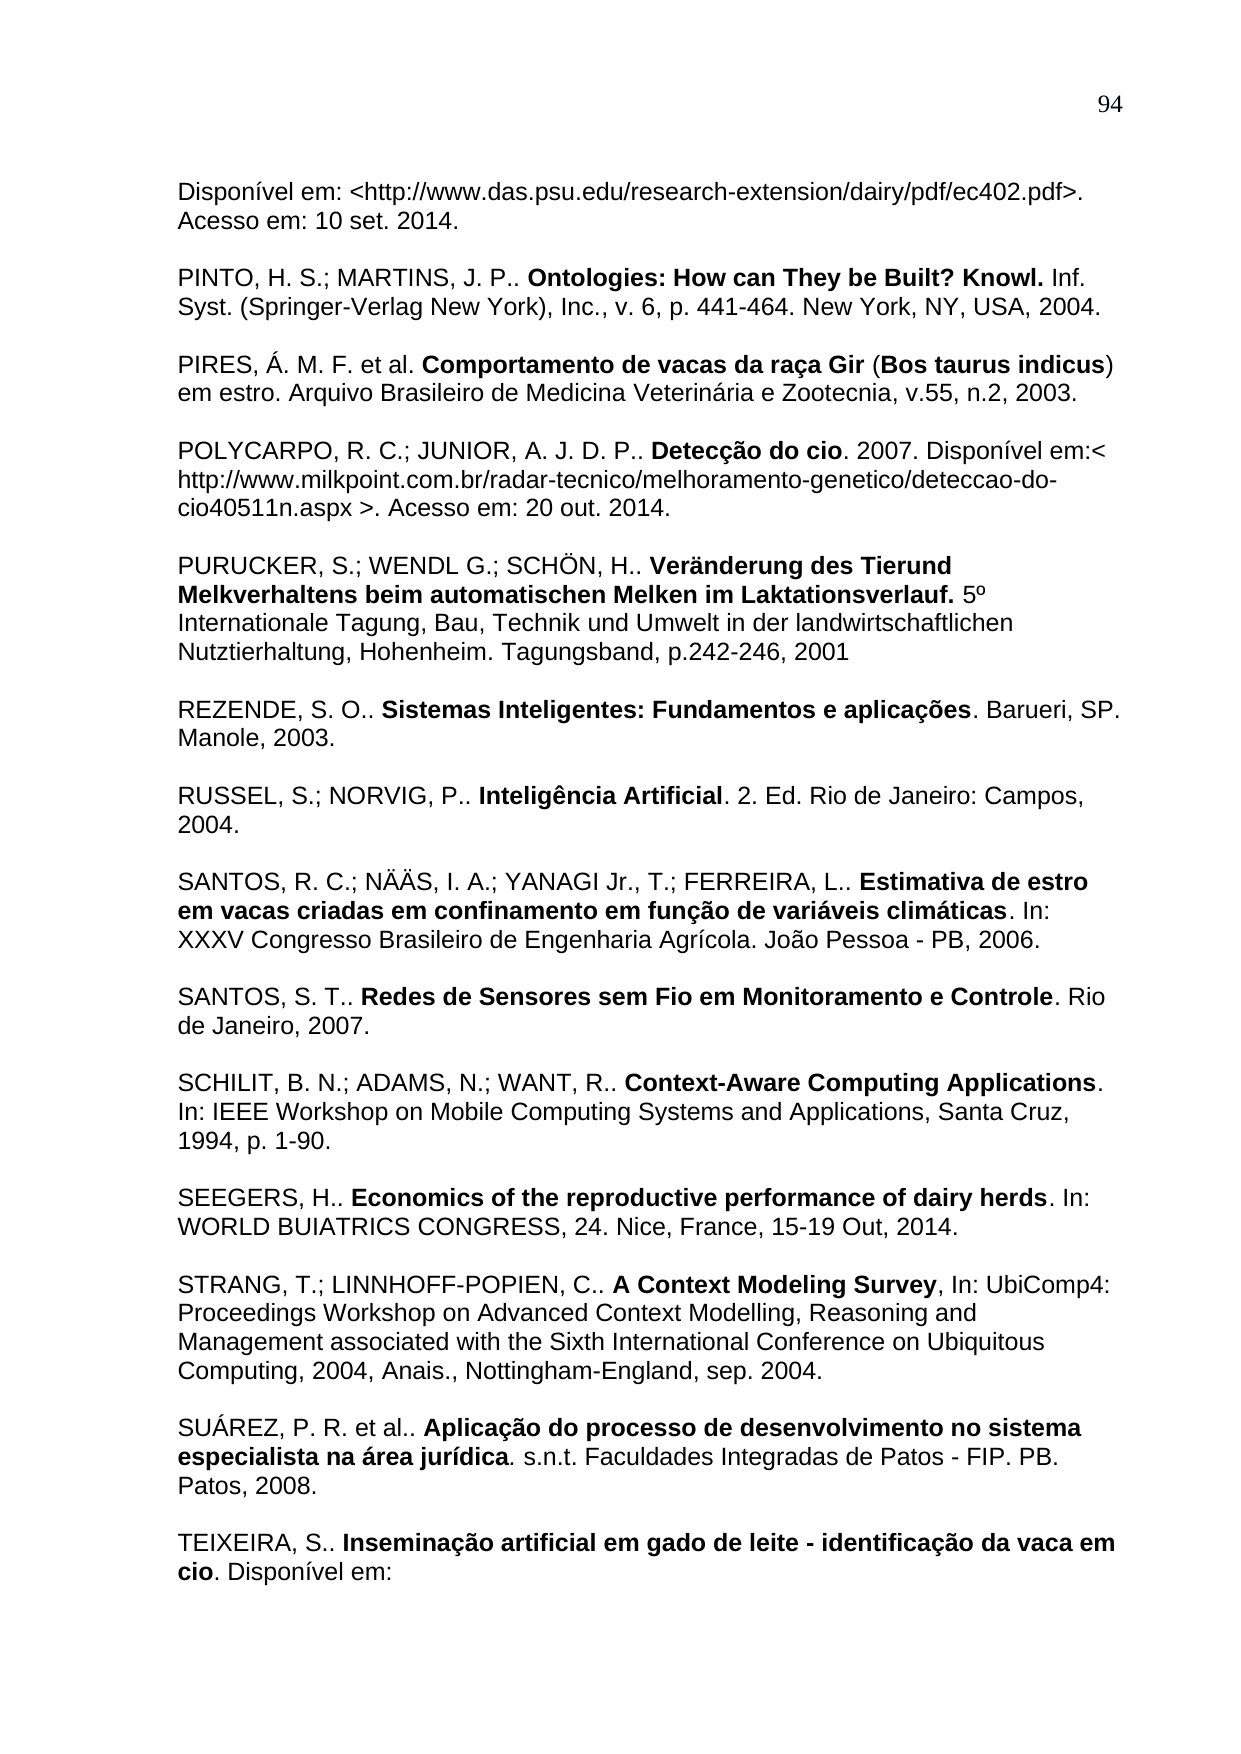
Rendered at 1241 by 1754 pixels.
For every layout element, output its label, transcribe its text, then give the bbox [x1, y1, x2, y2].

text PINTO, H. S.; MARTINS, J. P.. Ontologies: How can They be Built? Knowl. Inf. Syst. (Springer-Verlag New York), Inc., v. 6, p. 441-464. New York, NY, USA, 2004. [177, 263, 1122, 321]
text STRANG, T.; LINNHOFF-POPIEN, C.. A Context Modeling Survey, In: UbiComp4: Proceedings Workshop on Advanced Context Modelling, Reasoning and Management associated with the Sixth International Conference on Ubiquitous Computing, 2004, Anais., Nottingham-England, sep. 2004. [177, 1270, 1122, 1385]
text SUÁREZ, P. R. et al.. Aplicação do processo de desenvolvimento no sistema especialista na área jurídica. s.n.t. Faculdades Integradas de Patos - FIP. PB. Patos, 2008. [177, 1413, 1122, 1528]
text SANTOS, S. T.. Redes de Sensores sem Fio em Monitoramento e Controle. Rio de Janeiro, 2007. [370, 982, 1122, 1040]
text PURUCKER, S.; WENDL G.; SCHÖN, H.. Veränderung des Tierund Melkverhaltens beim automatischen Melken im Laktationsverlauf. 5º Internationale Tagung, Bau, Technik und Umwelt in der landwirtschaftlichen Nutztierhaltung, Hohenheim. Tagungsband, p.242-246, 2001 [177, 551, 1122, 666]
text PIRES, Á. M. F. et al. Comportamento de vacas da raça Gir (Bos taurus indicus) em estro. Arquivo Brasileiro de Medicina Veterinária e Zootecnia, v.55, n.2, 2003. [177, 350, 1122, 407]
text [177, 177, 1122, 235]
text RUSSEL, S.; NORVIG, P.. Inteligência Artificial. 2. Ed. Rio de Janeiro: Campos, 2004. [240, 781, 1122, 838]
text SANTOS, R. C.; NÄÄS, I. A.; YANAGI Jr., T.; FERREIRA, L.. Estimativa de estro em vacas criadas em confinamento em função de variáveis climáticas. In: XXXV Congresso Brasileiro de Engenharia Agrícola. João Pessoa - PB, 2006. [177, 867, 1122, 953]
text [177, 1528, 1122, 1586]
text SEEGERS, H.. Economics of the reproductive performance of dairy herds. In: WORLD BUIATRICS CONGRESS, 24. Nice, France, 15-19 Out, 2014. [177, 1183, 1122, 1241]
text SCHILIT, B. N.; ADAMS, N.; WANT, R.. Context-Aware Computing Applications. In: IEEE Workshop on Mobile Computing Systems and Applications, Santa Cruz, 1994, p. 1-90. [177, 1068, 1122, 1155]
text POLYCARPO, R. C.; JUNIOR, A. J. D. P.. Detecção do cio. 2007. Disponível em:< http://www.milkpoint.com.br/radar-tecnico/melhoramento-genetico/deteccao-do-cio40511n.aspx >. Acesso em: 20 out. 2014. [177, 436, 1122, 522]
text REZENDE, S. O.. Sistemas Inteligentes: Fundamentos e aplicações. Barueri, SP. Manole, 2003. [177, 695, 1122, 752]
